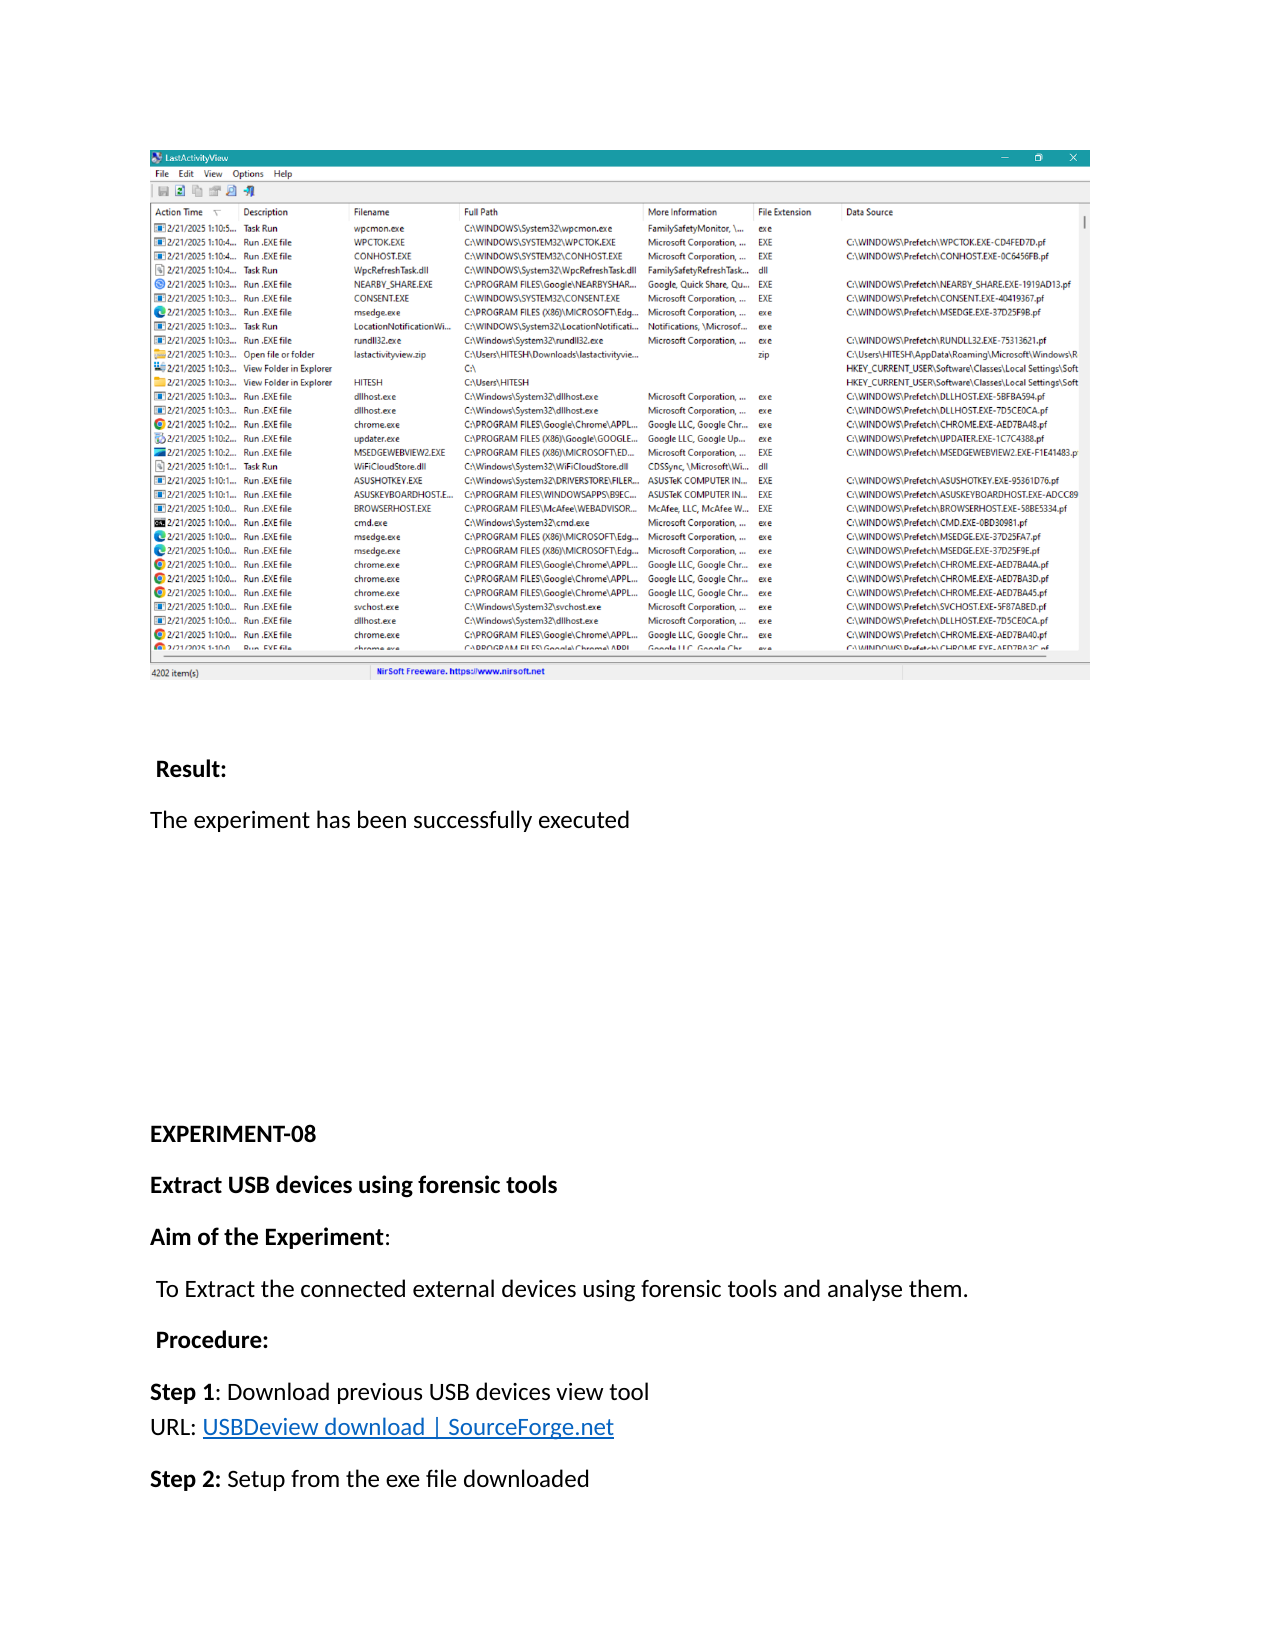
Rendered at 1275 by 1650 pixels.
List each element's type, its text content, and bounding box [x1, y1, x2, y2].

text Extract USB devices using forensic tools [150, 1169, 1125, 1200]
text Procedure: [150, 1324, 1125, 1355]
text EXPERIMENT-08 [150, 1118, 1125, 1148]
text Step 2: Setup from the exe file downloaded [150, 1463, 1125, 1493]
text Result: [150, 753, 1125, 783]
picture [150, 150, 1090, 680]
text Step 1: Download previous USB devices view tool URL: USBDeview download | SourceForge.net [150, 1376, 1125, 1442]
text To Extract the connected external devices using forensic tools and analyse them. [150, 1273, 1125, 1303]
text Aim of the Experiment: [150, 1221, 1125, 1252]
text The experiment has been successfully executed [150, 804, 1125, 835]
